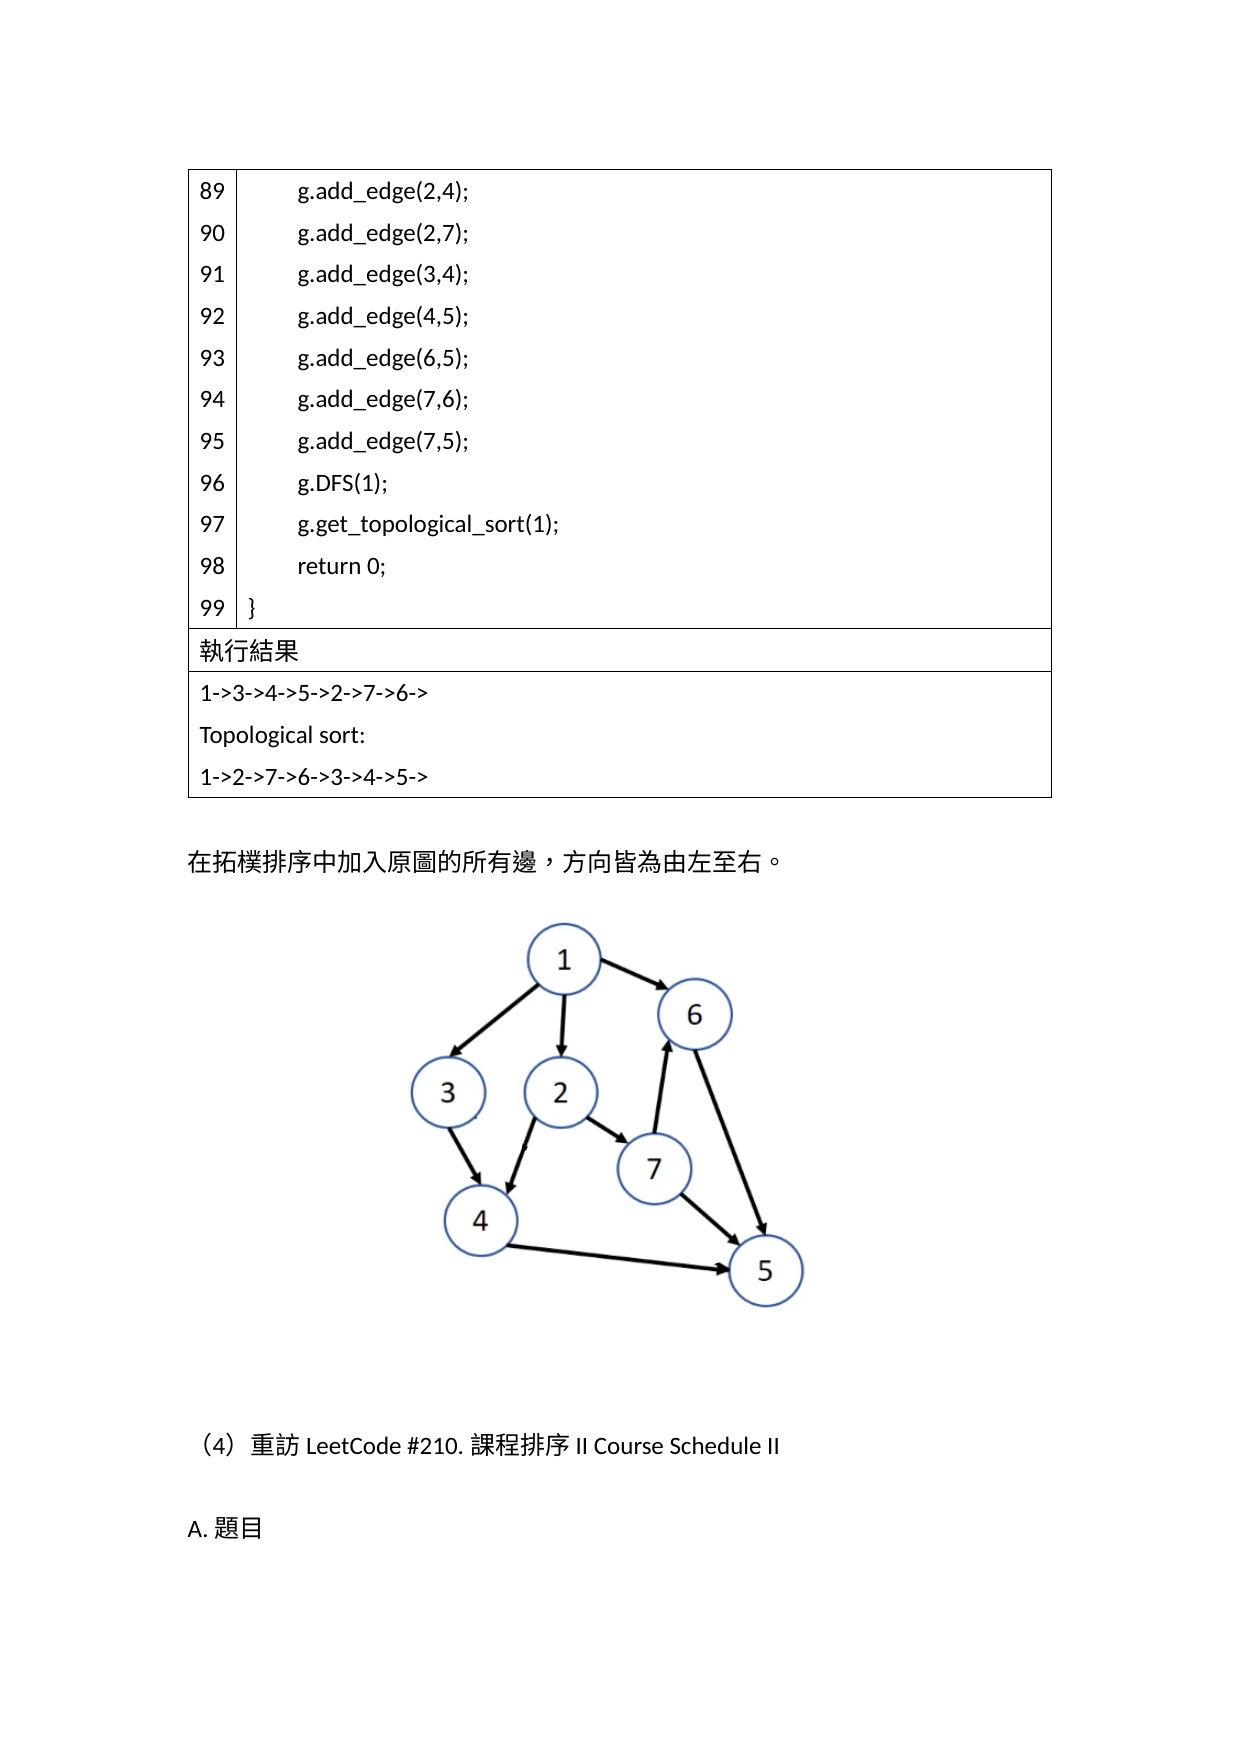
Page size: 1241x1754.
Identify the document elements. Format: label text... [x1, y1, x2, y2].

table_cell 1->3->4->5->2->7->6-> Topological sort: 1->2->7->6->3->4->5-> [189, 672, 1051, 797]
table_cell 執行結果 [189, 629, 1051, 671]
text （4）重訪 LeetCode #210. 課程排序 II Course Schedule II [187, 1423, 1053, 1464]
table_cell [189, 170, 236, 628]
picture [401, 913, 821, 1315]
text A. 題目 [187, 1506, 1053, 1548]
text 在拓樸排序中加入原圖的所有邊，方向皆為由左至右。 [187, 839, 1053, 881]
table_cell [237, 170, 1051, 628]
